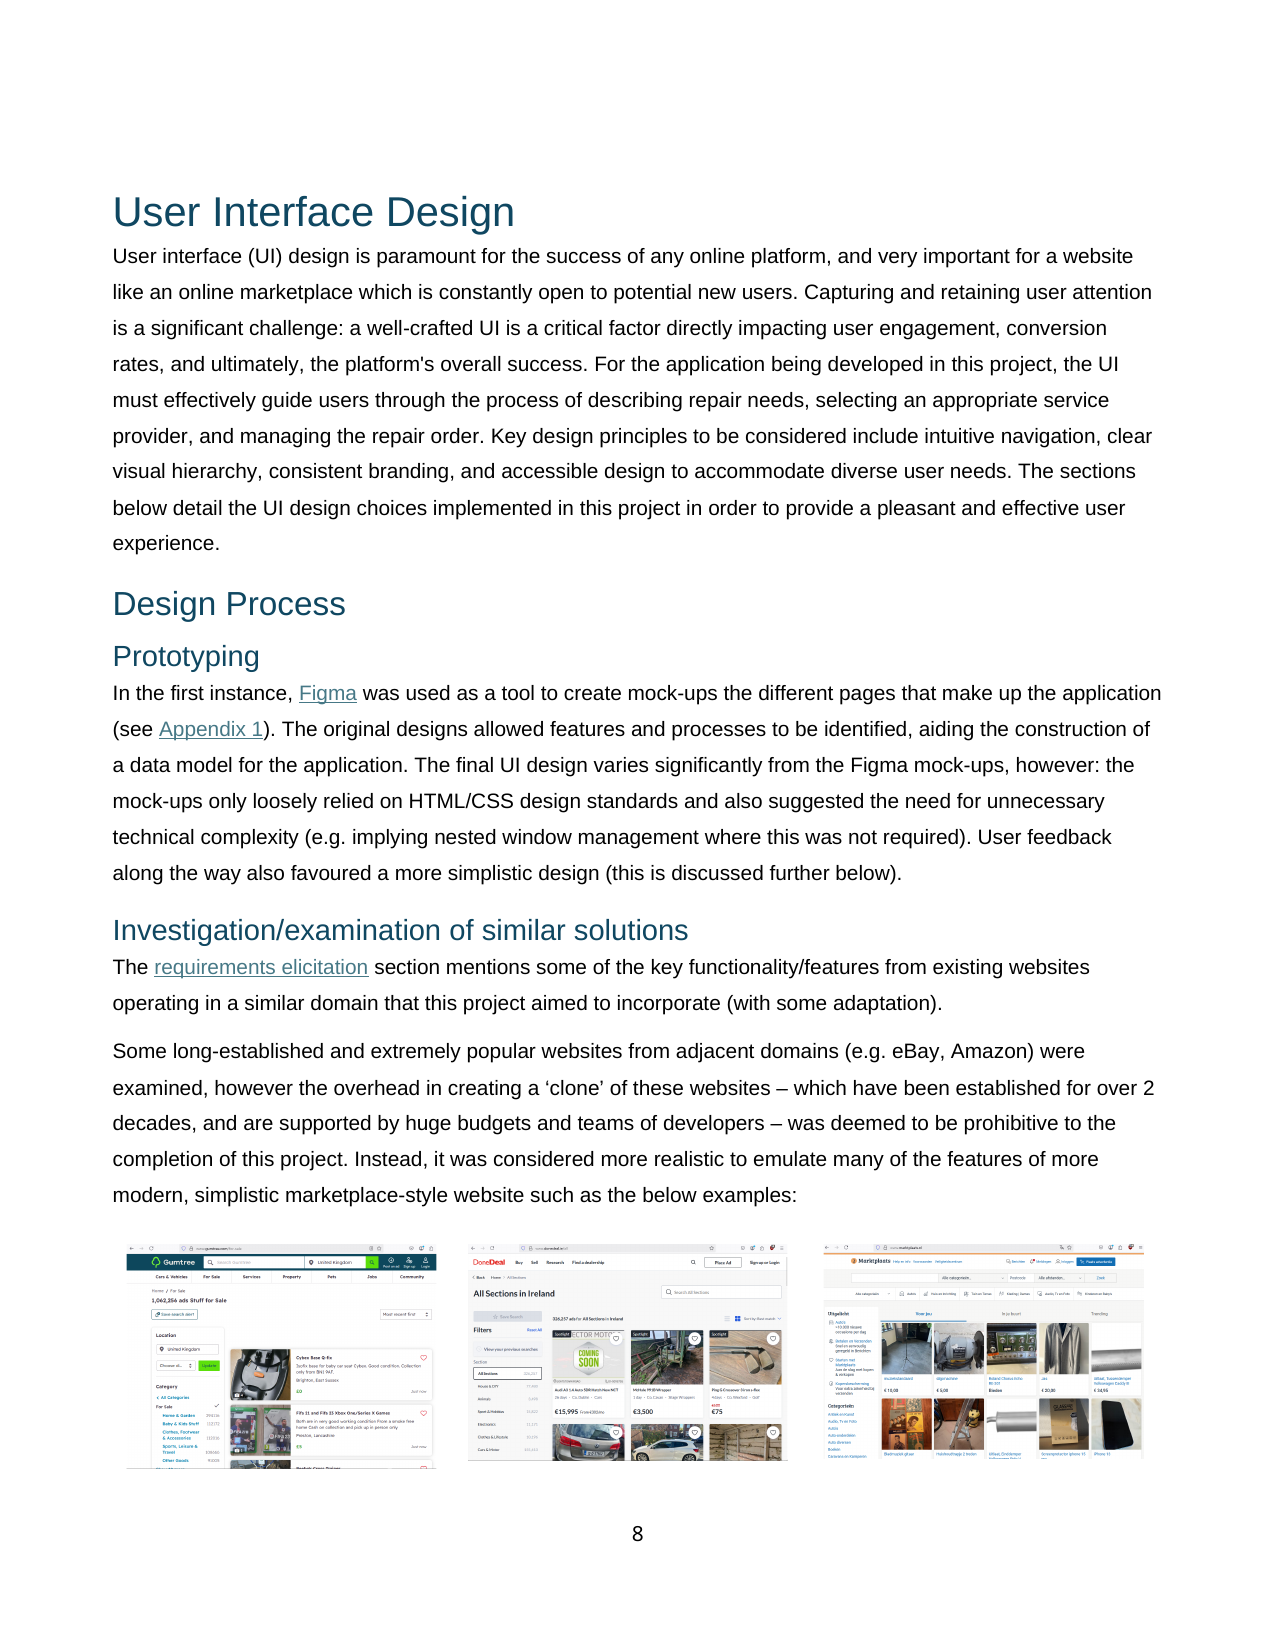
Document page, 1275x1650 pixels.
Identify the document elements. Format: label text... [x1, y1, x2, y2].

subtitle Prototyping [112, 639, 1162, 672]
table_header [805, 1232, 1162, 1469]
subtitle User Interface Design [112, 187, 1162, 235]
subtitle Design Process [112, 584, 1162, 622]
table_header [113, 1232, 451, 1469]
table_header [451, 1232, 805, 1469]
text In the first instance, Figma was used as a tool to create mock-ups the different pages that make up the application (see Appendix 1). The original designs allowed features and processes to be identified, aiding the construction of a data model for the application. The final UI design varies significantly from the Figma mock-ups, however: the mock-ups only loosely relied on HTML/CSS design standards and also suggested the need for unnecessary technical complexity (e.g. implying nested window management where this was not required). User feedback along the way also favoured a more simplistic design (this is discussed further below). [112, 681, 1162, 884]
picture [468, 1244, 788, 1461]
subtitle Investigation/examination of similar solutions [112, 913, 1162, 947]
text The requirements elicitation section mentions some of the key functionality/features from existing websites operating in a similar domain that this project aimed to incorporate (with some adaptation). [112, 955, 1162, 1015]
picture [126, 1244, 437, 1469]
picture [823, 1244, 1144, 1459]
text User interface (UI) design is paramount for the success of any online platform, and very important for a website like an online marketplace which is constantly open to potential new users. Capturing and retaining user attention is a significant challenge: a well-crafted UI is a critical factor directly impacting user engagement, conversion rates, and ultimately, the platform's overall success. For the application being developed in this project, the UI must effectively guide users through the process of describing repair needs, selecting an appropriate service provider, and managing the repair order. Key design principles to be considered include intuitive navigation, clear visual hierarchy, consistent branding, and accessible design to accommodate diverse user needs. The sections below detail the UI design choices implemented in this project in order to provide a pleasant and effective user experience. [112, 244, 1162, 555]
text Some long-established and extremely popular websites from adjacent domains (e.g. eBay, Amazon) were examined, however the overhead in creating a ‘clone’ of these websites – which have been established for over 2 decades, and are supported by huge budgets and teams of developers – was deemed to be prohibitive to the completion of this project. Instead, it was considered more realistic to emulate many of the features of more modern, simplistic marketplace-style website such as the below examples: [112, 1039, 1162, 1207]
